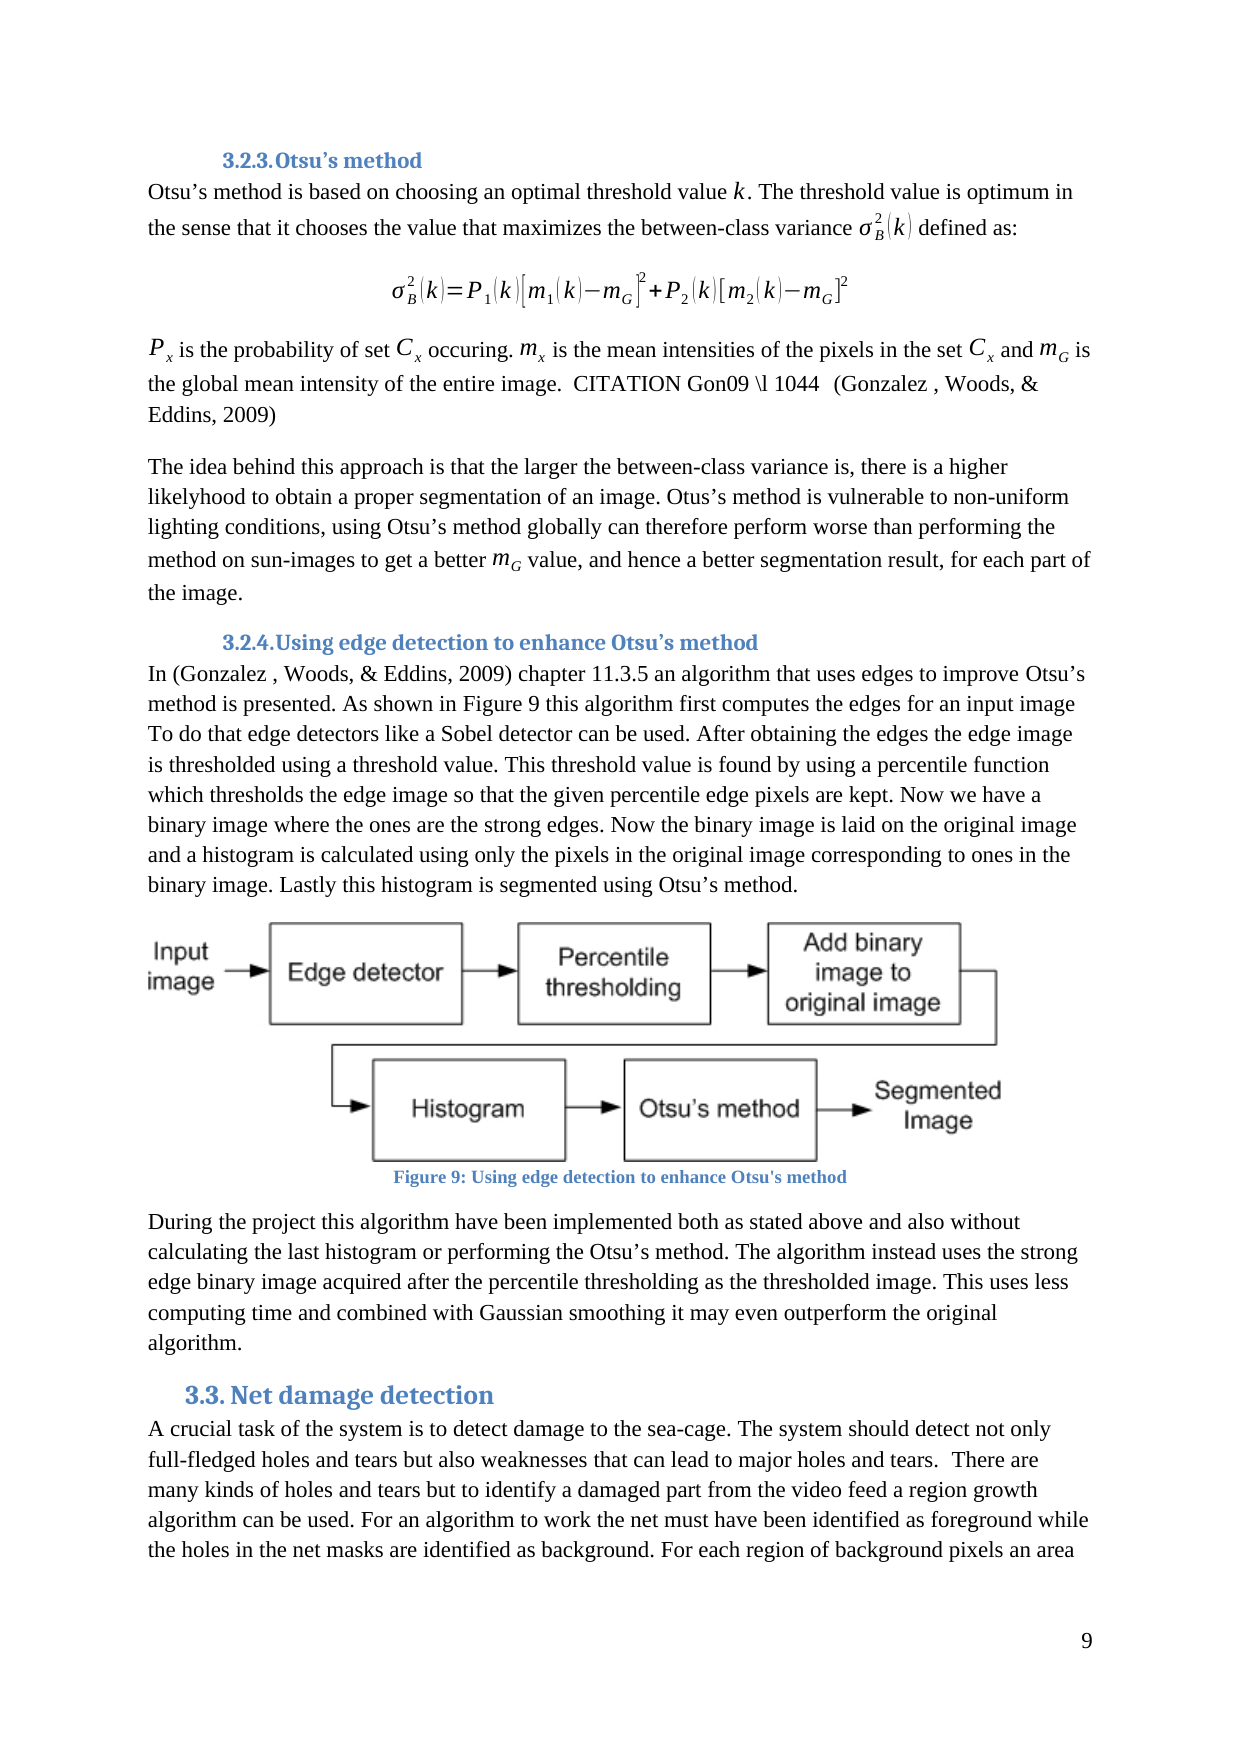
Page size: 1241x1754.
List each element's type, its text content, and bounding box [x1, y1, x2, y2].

text is the probability of set occuring. is the mean intensities of the pixels in the set and is the global mean intensity of the entire image. [148, 334, 1093, 428]
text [148, 1416, 1093, 1563]
picture [147, 922, 1004, 1162]
text During the project this algorithm have been implemented both as stated above and also without calculating the last histogram or performing the Otsu’s method. The algorithm instead uses the strong edge binary image acquired after the percentile thresholding as the thresholded image. This uses less computing time and combined with Gaussian smoothing it may even outperform the original algorithm. [148, 1208, 1093, 1355]
text In chapter 11.3.5 an algorithm that uses edges to improve Otsu’s method is presented. As shown in Figure 9 this algorithm first computes the edges for an input image To do that edge detectors like a Sobel detector can be used. After obtaining the edges the edge image is thresholded using a threshold value. This threshold value is found by using a percentile function which thresholds the edge image so that the given percentile edge pixels are kept. Now we have a binary image where the ones are the strong edges. Now the binary image is laid on the original image and a histogram is calculated using only the pixels in the original image corresponding to ones in the binary image. Lastly this histogram is segmented using Otsu’s method. [148, 660, 1093, 898]
subtitle Net damage detection [185, 1380, 1093, 1411]
text Figure 9: Using edge detection to enhance Otsu's method [148, 1166, 1093, 1187]
subtitle Using edge detection to enhance Otsu’s method [223, 630, 1093, 656]
text The idea behind this approach is that the larger the between-class variance is, there is a higher likelyhood to obtain a proper segmentation of an image. Otus’s method is vulnerable to non-uniform lighting conditions, using Otsu’s method globally can therefore perform worse than performing the method on sun-images to get a better value, and hence a better segmentation result, for each part of the image. [148, 453, 1093, 605]
text Otsu’s method is based on choosing an optimal threshold value . The threshold value is optimum in the sense that it chooses the value that maximizes the between-class variance defined as: [148, 178, 1093, 244]
subtitle Otsu’s method [223, 148, 1093, 174]
